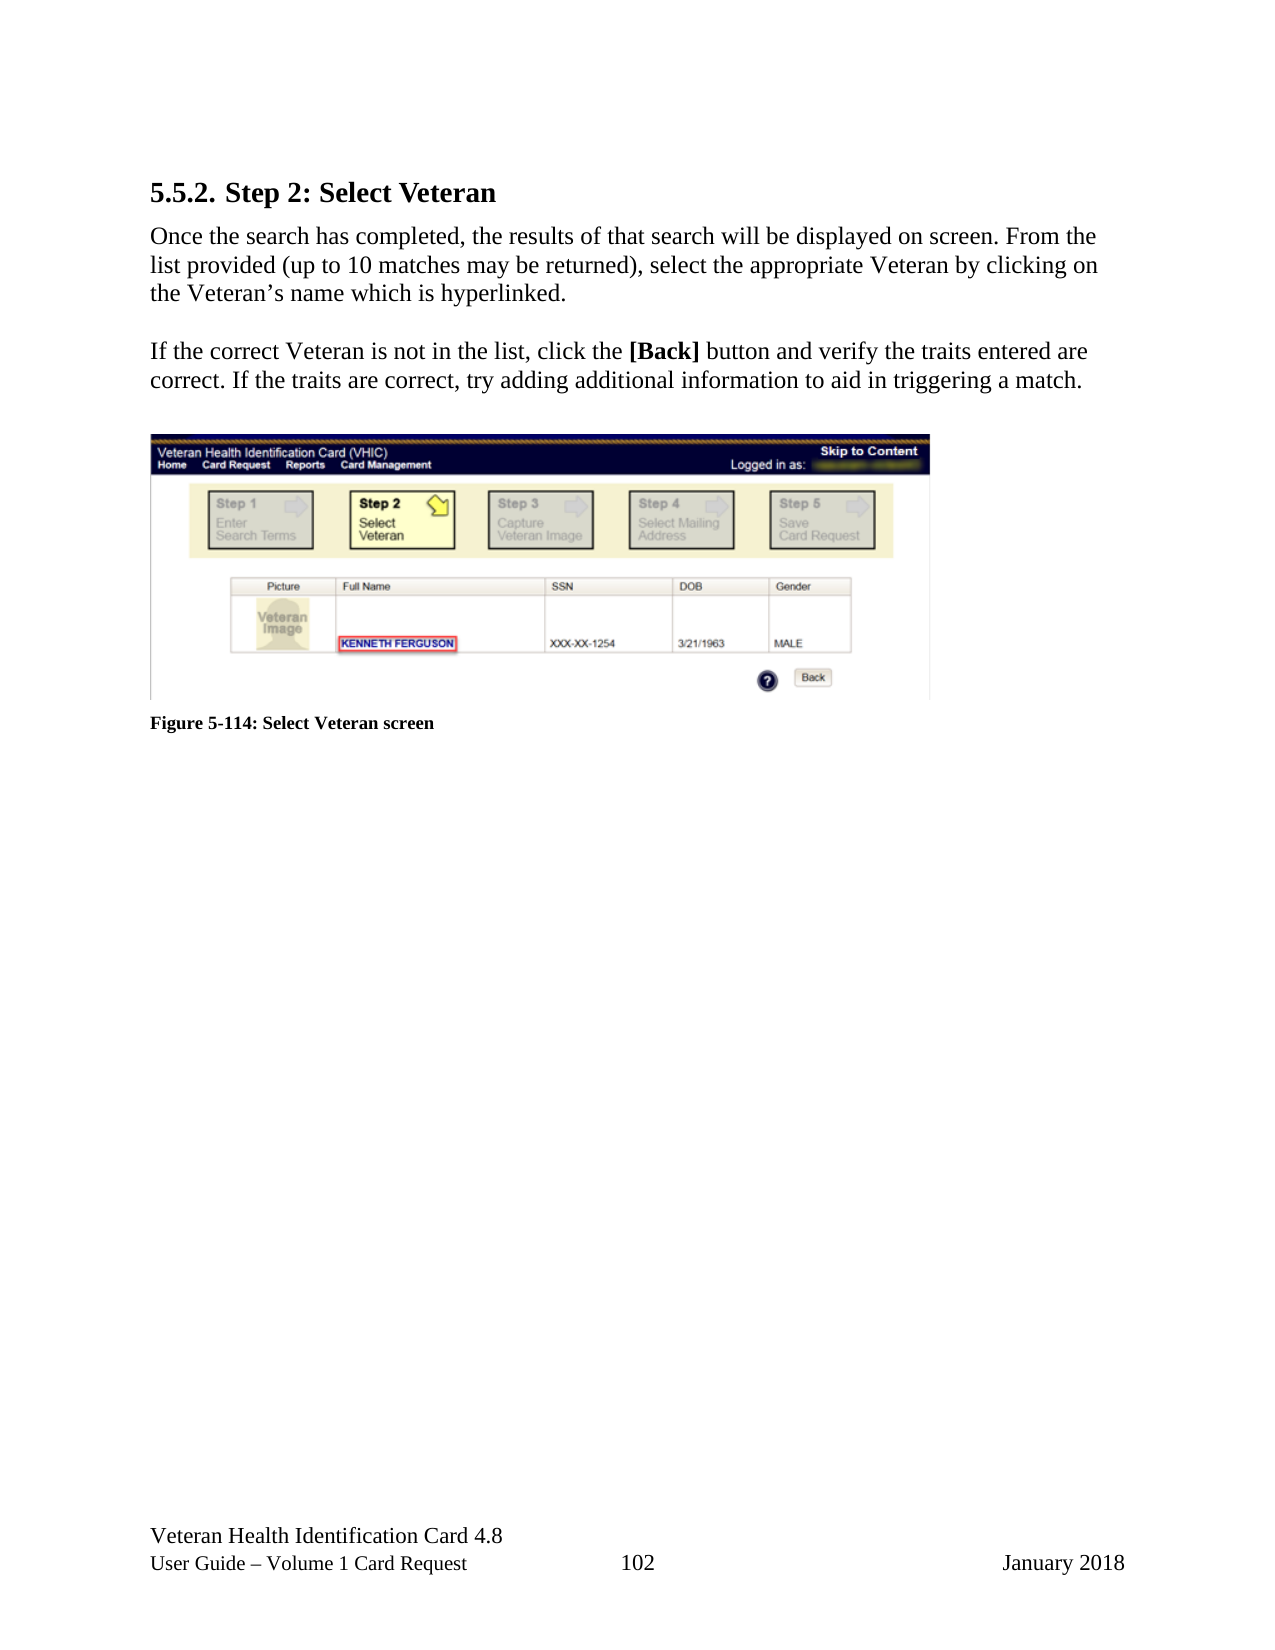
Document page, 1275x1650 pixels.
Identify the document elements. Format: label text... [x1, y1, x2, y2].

text If the correct Veteran is not in the list, click the [Back] button and verify the traits entered are correct. If the traits are correct, try adding additional information to aid in triggering a match. [150, 336, 1125, 393]
subtitle Step 2: Select Veteran [150, 175, 1125, 208]
text Once the search has completed, the results of that search will be displayed on screen. From the list provided (up to 10 matches may be returned), select the appropriate Veteran by clicking on the Veteran’s name which is hyperlinked. [150, 221, 1125, 307]
picture [150, 434, 930, 700]
